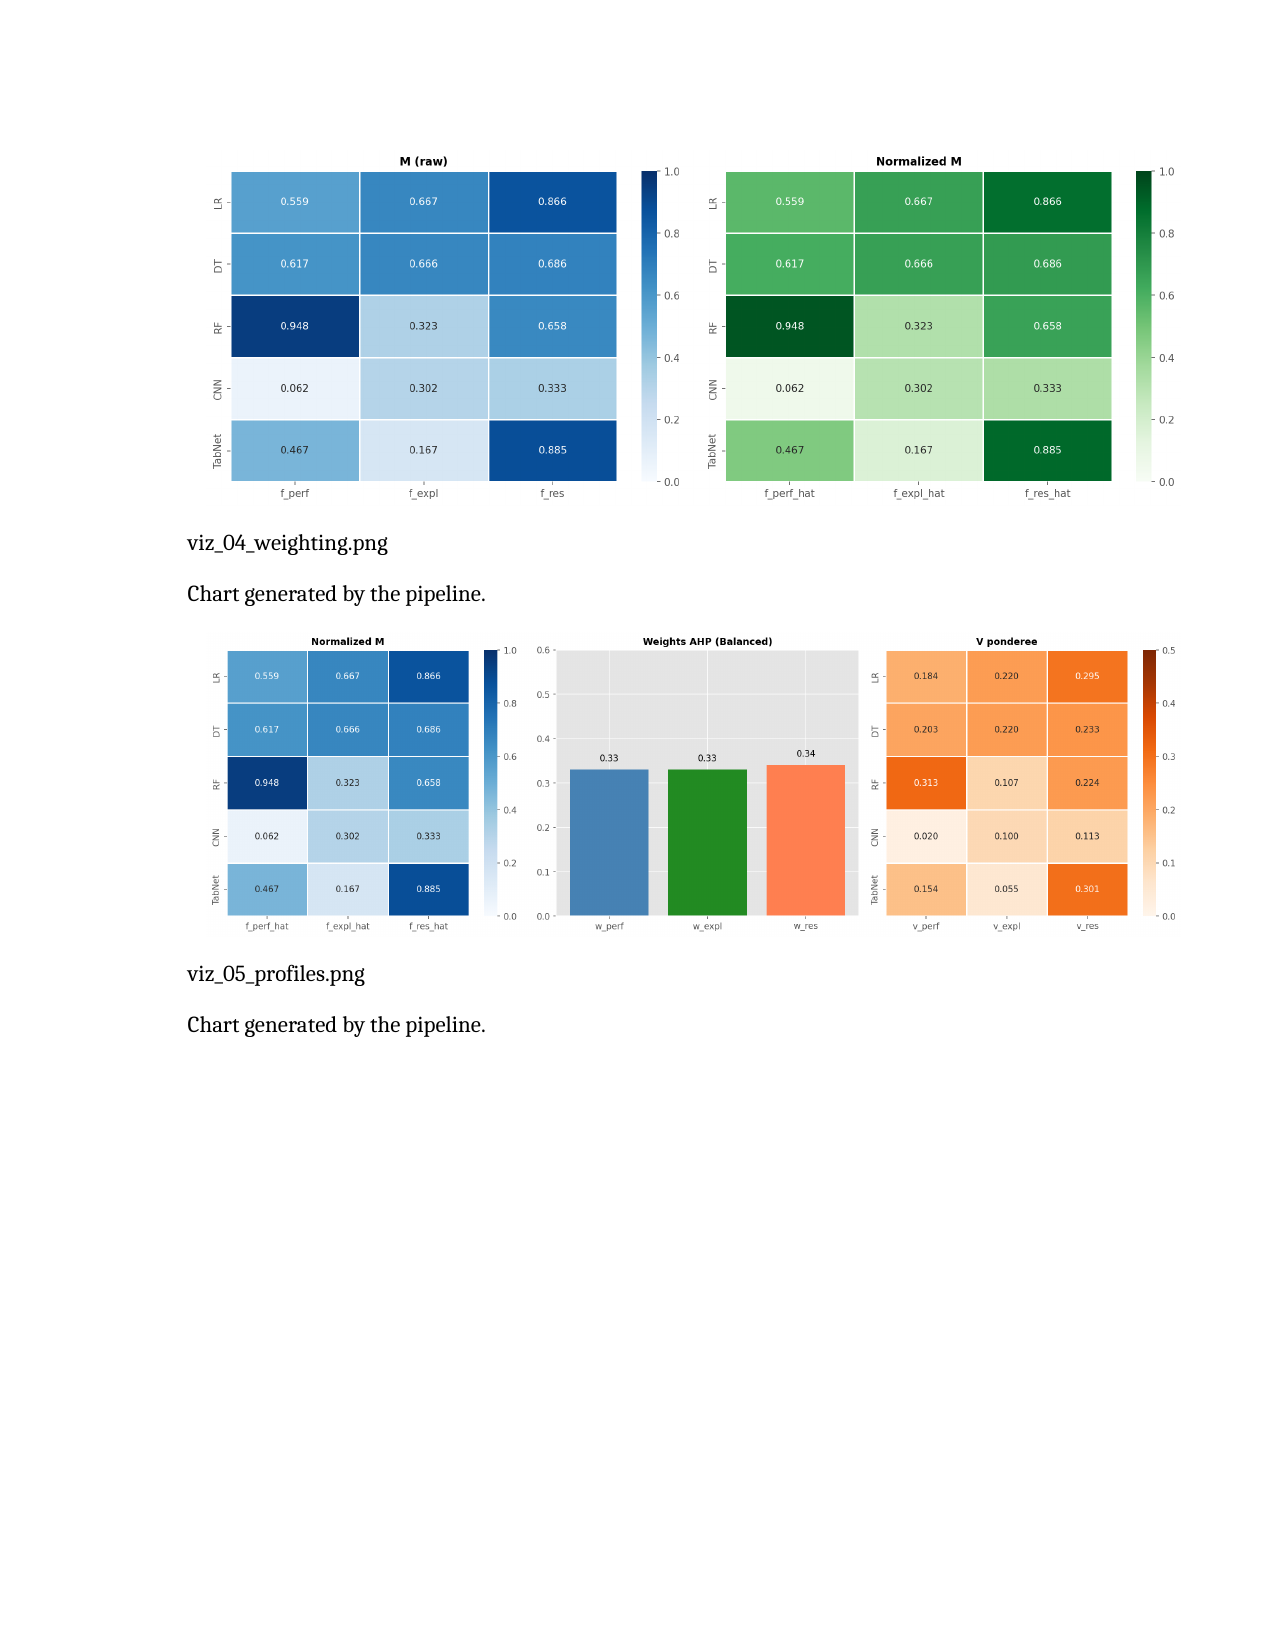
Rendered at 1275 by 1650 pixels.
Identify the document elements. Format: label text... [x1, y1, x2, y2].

picture [206, 150, 1182, 506]
text viz_04_weighting.png [187, 530, 1087, 556]
text Chart generated by the pipeline. [187, 1012, 1087, 1038]
text viz_05_profiles.png [187, 961, 1087, 987]
picture [206, 632, 1182, 937]
text Chart generated by the pipeline. [187, 581, 1087, 607]
